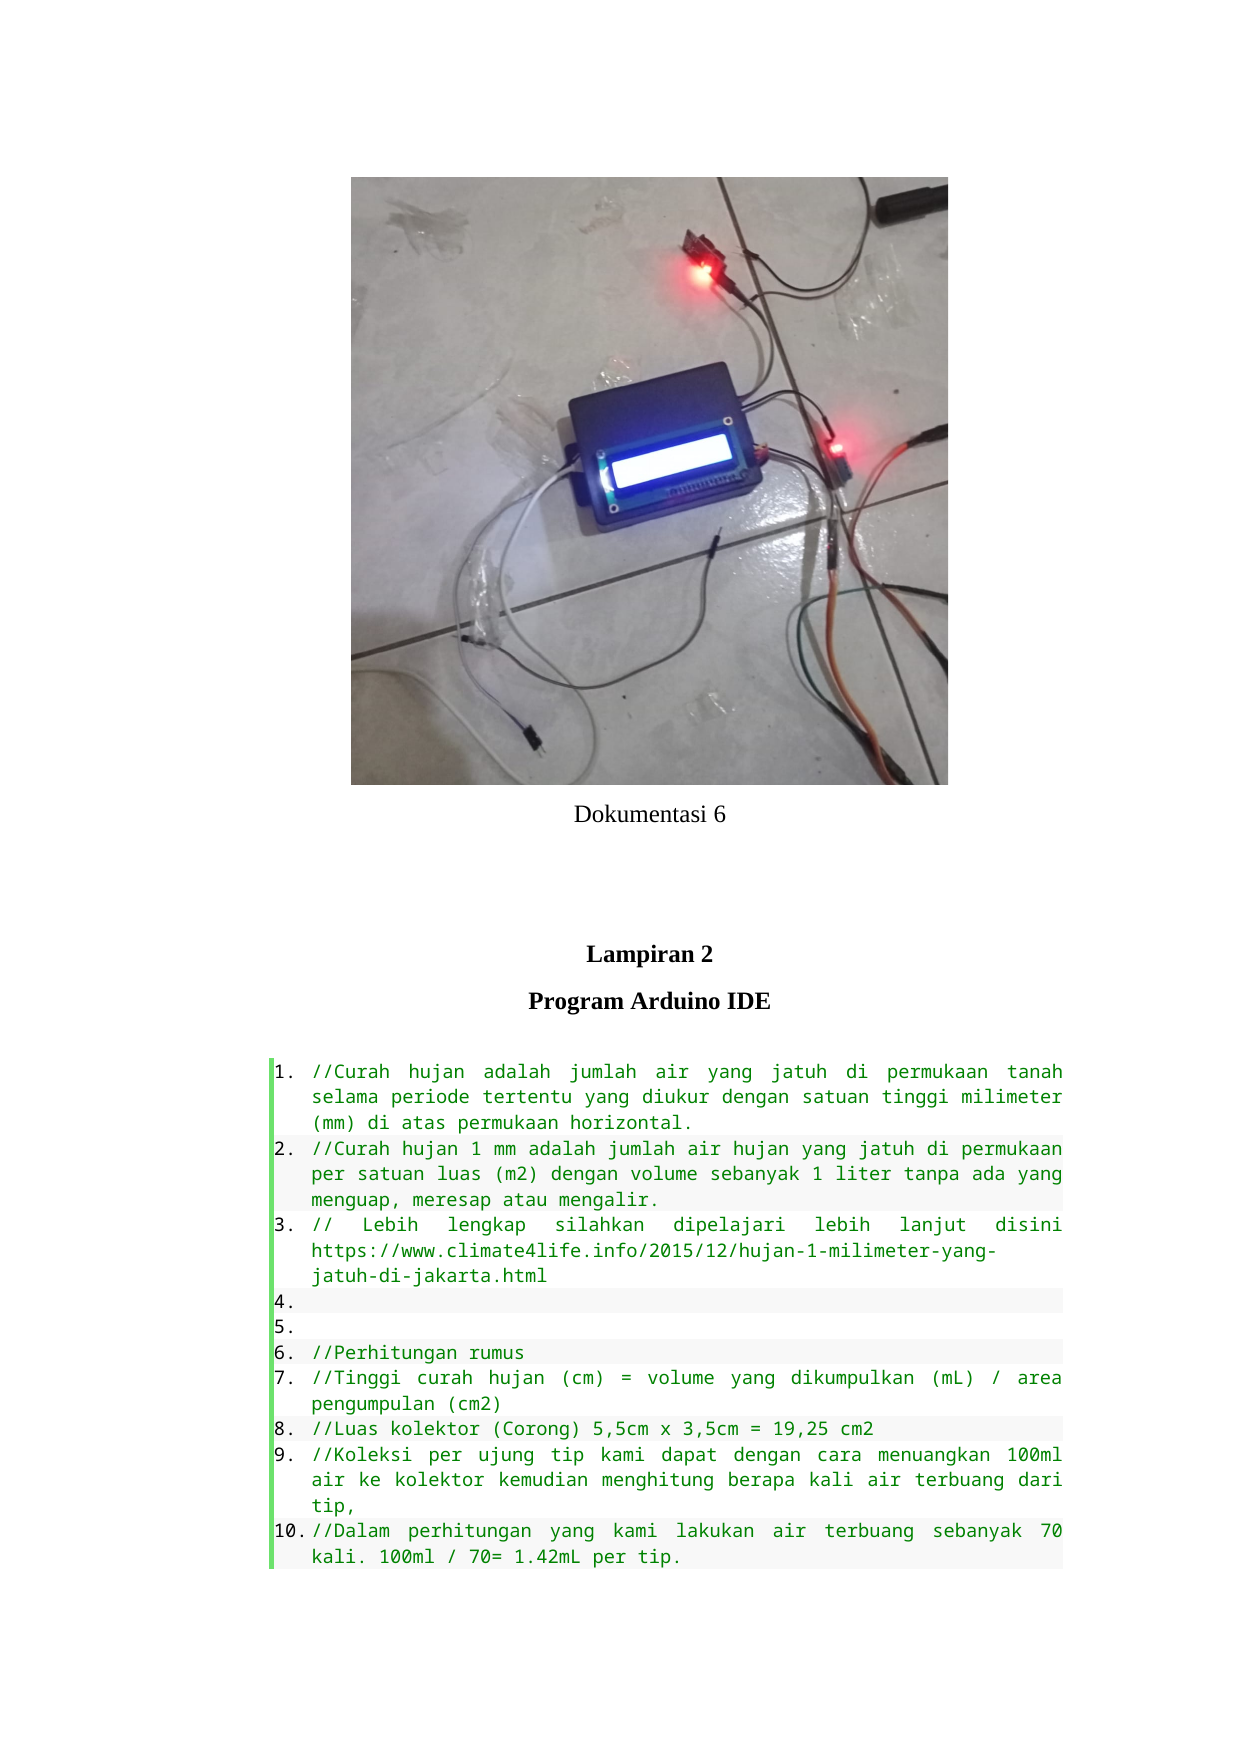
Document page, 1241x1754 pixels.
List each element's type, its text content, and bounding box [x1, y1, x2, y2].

list //Curah hujan adalah jumlah air yang jatuh di permukaan tanah selama periode tertentu yang diukur dengan satuan tinggi milimeter (mm) di atas permukaan horizontal. [274, 1058, 1063, 1135]
subtitle Lampiran 2 [236, 939, 1063, 967]
list //Luas kolektor (Corong) 5,5cm x 3,5cm = 19,25 cm2 [274, 1416, 1063, 1441]
list //Perhitungan rumus [274, 1339, 1063, 1364]
picture [351, 177, 949, 785]
text Dokumentasi 6 [236, 799, 1063, 827]
list // Lebih lengkap silahkan dipelajari lebih lanjut disini https://www.climate4life.info/2015/12/hujan-1-milimeter-yang-jatuh-di-jakarta.html [274, 1211, 1063, 1288]
list //Koleksi per ujung tip kami dapat dengan cara menuangkan 100ml air ke kolektor kemudian menghitung berapa kali air terbuang dari tip, [274, 1441, 1063, 1518]
list //Curah hujan 1 mm adalah jumlah air hujan yang jatuh di permukaan per satuan luas (m2) dengan volume sebanyak 1 liter tanpa ada yang menguap, meresap atau mengalir. [274, 1135, 1063, 1211]
subtitle Program Arduino IDE [236, 986, 1063, 1015]
list //Dalam perhitungan yang kami lakukan air terbuang sebanyak 70 kali. 100ml / 70= 1.42mL per tip. [274, 1518, 1063, 1569]
list //Tinggi curah hujan (cm) = volume yang dikumpulkan (mL) / area pengumpulan (cm2) [274, 1364, 1063, 1416]
